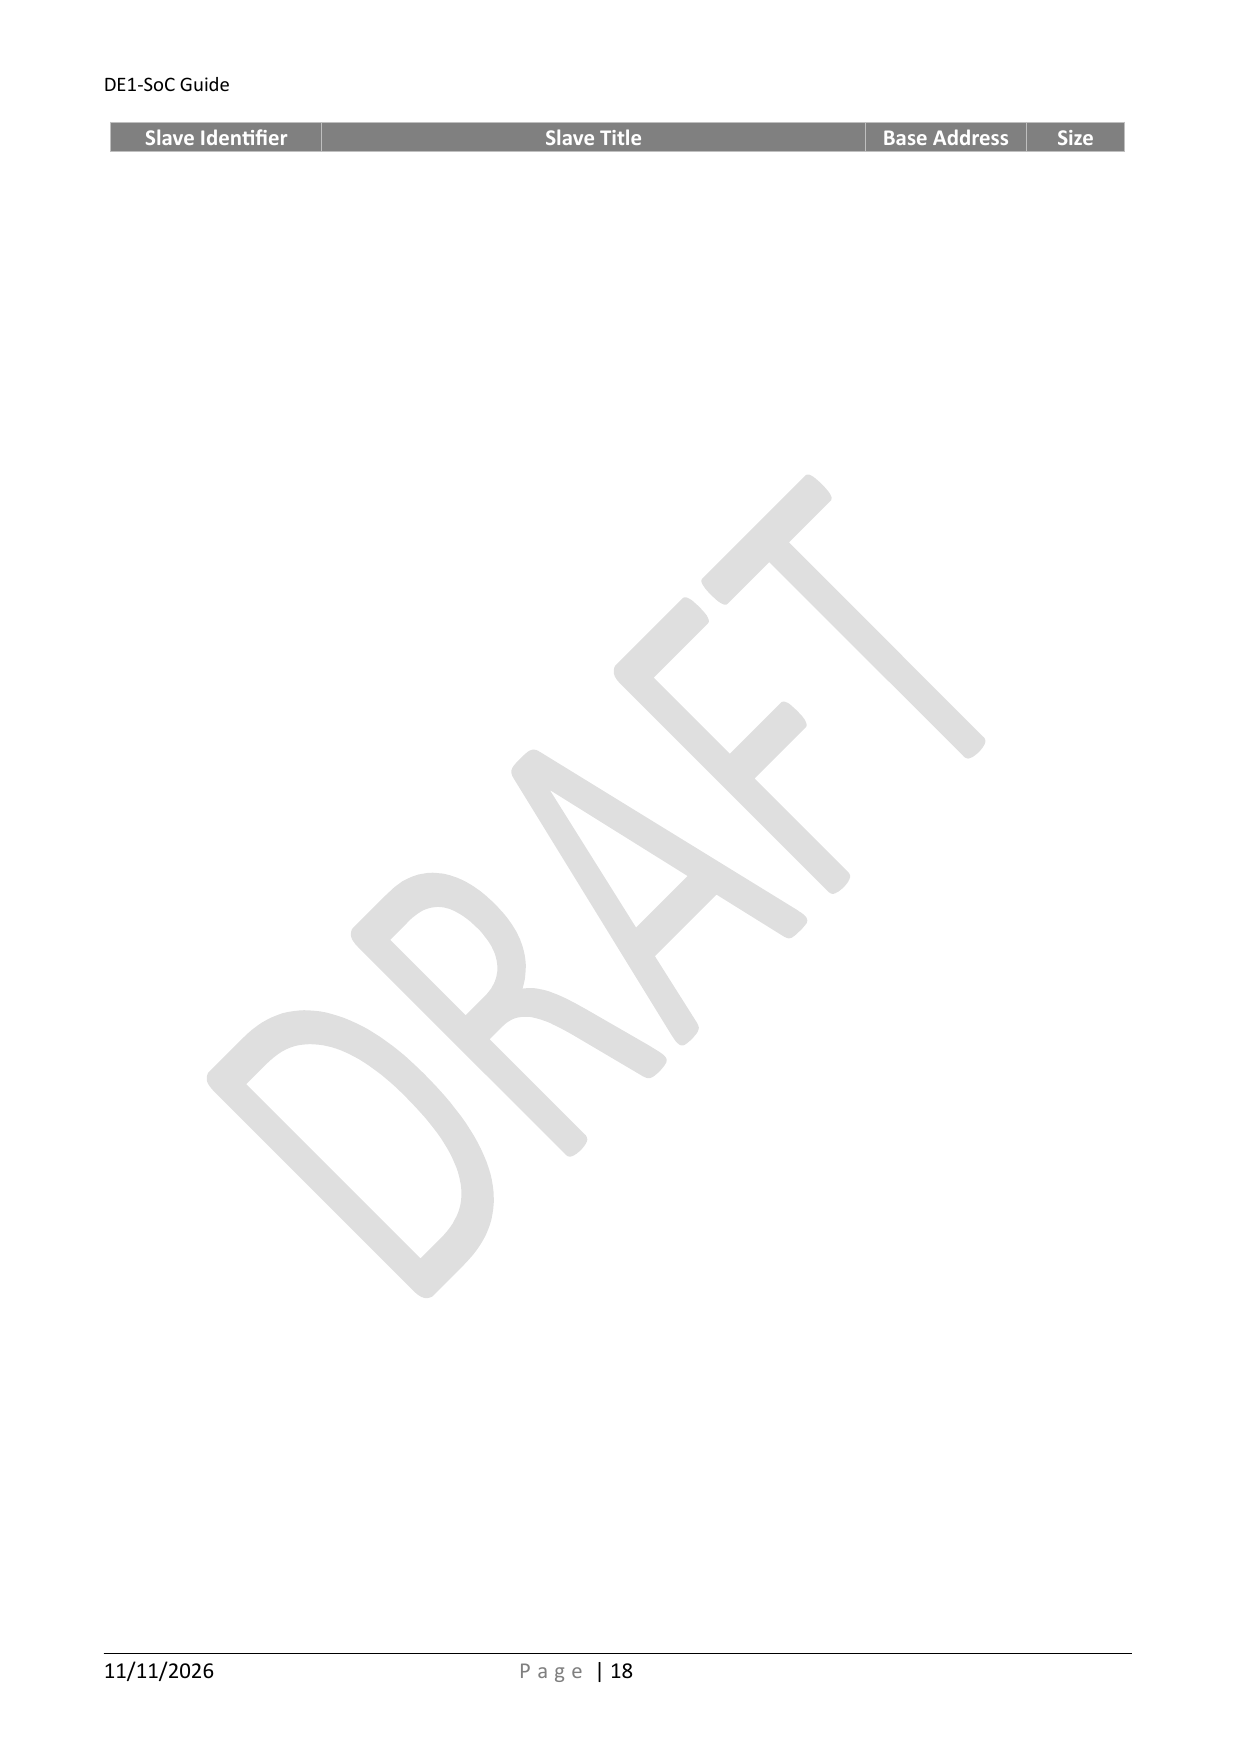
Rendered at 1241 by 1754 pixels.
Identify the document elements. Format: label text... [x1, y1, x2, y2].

table_header Slave Identifier [111, 123, 321, 151]
table_header Base Address [866, 123, 1026, 151]
table_header Slave Title [322, 123, 865, 151]
table_header Size [1027, 123, 1124, 151]
